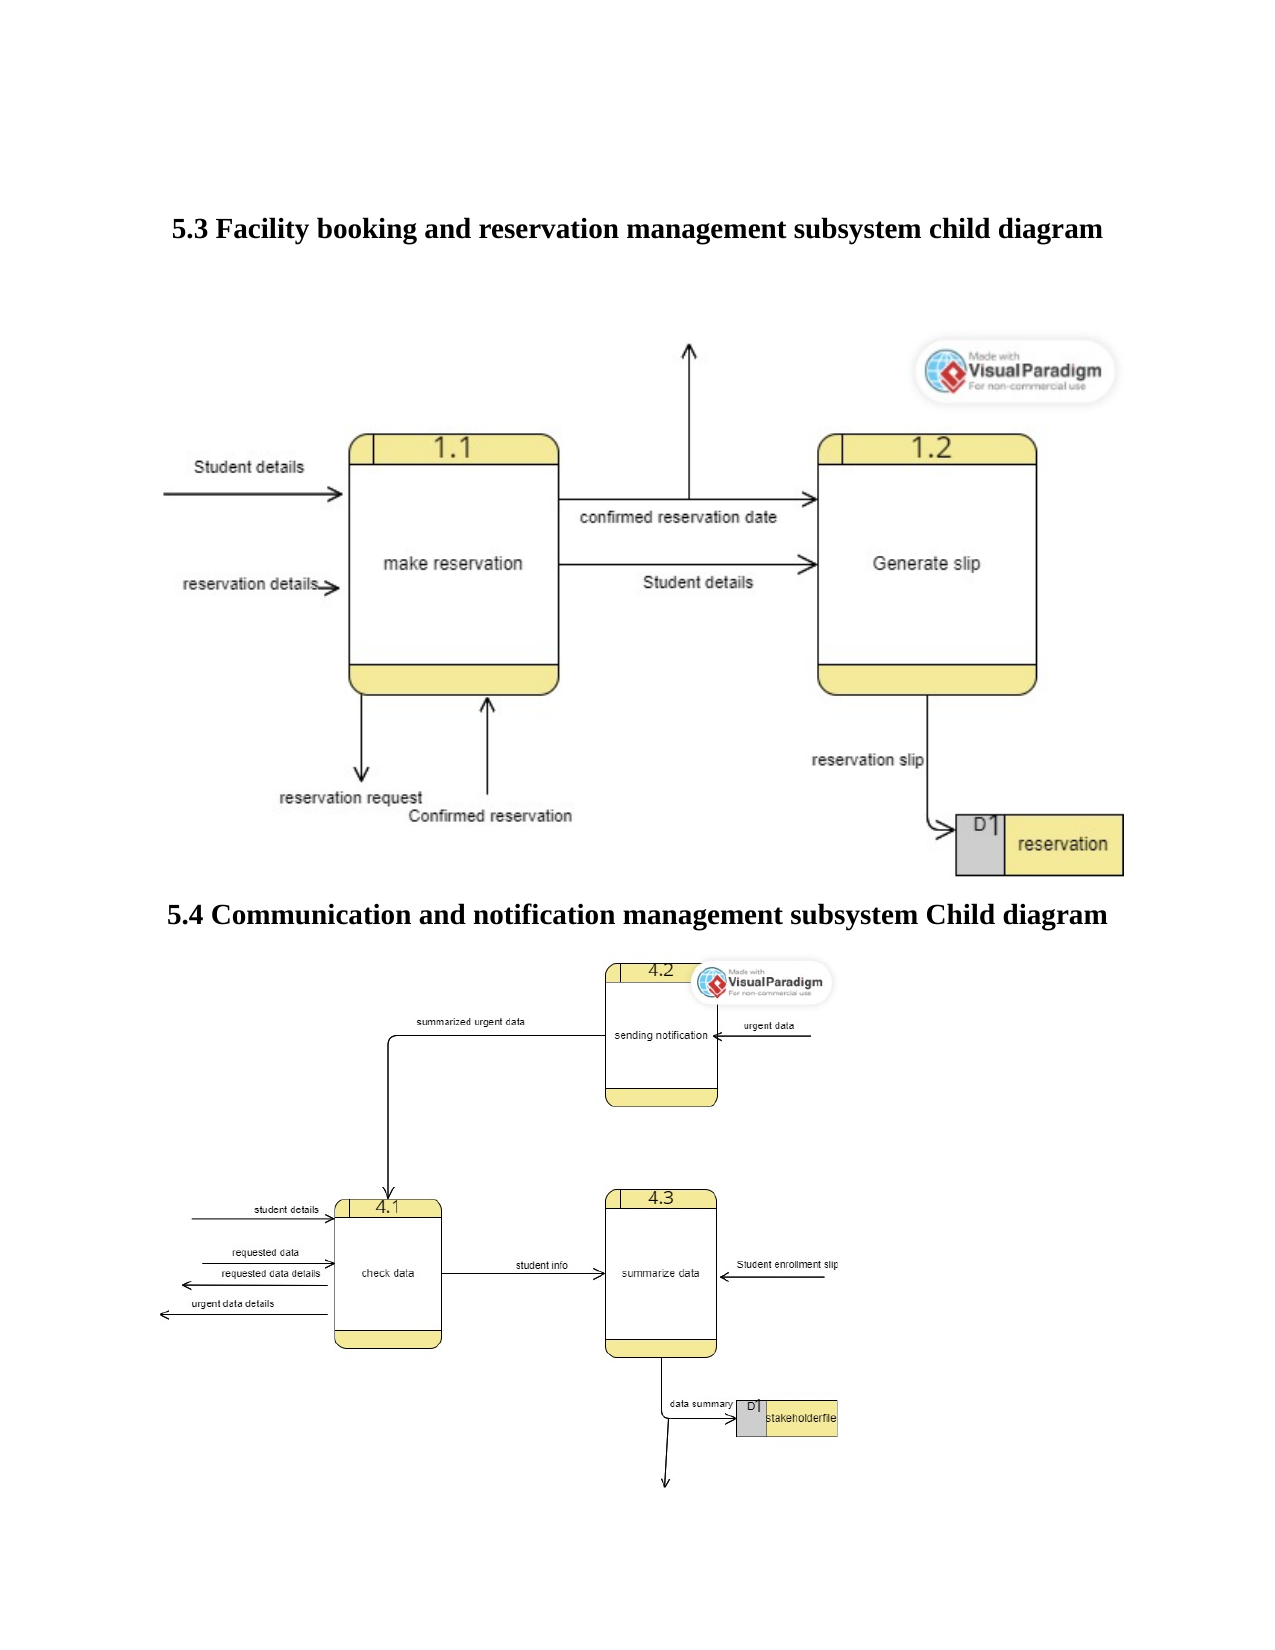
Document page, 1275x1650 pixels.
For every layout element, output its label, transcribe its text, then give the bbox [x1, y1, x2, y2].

text 5.3 Facility booking and reservation management subsystem child diagram [150, 211, 1125, 244]
picture [150, 952, 838, 1498]
text 5.4 Communication and notification management subsystem Child diagram [150, 897, 1125, 931]
picture [150, 329, 1124, 878]
